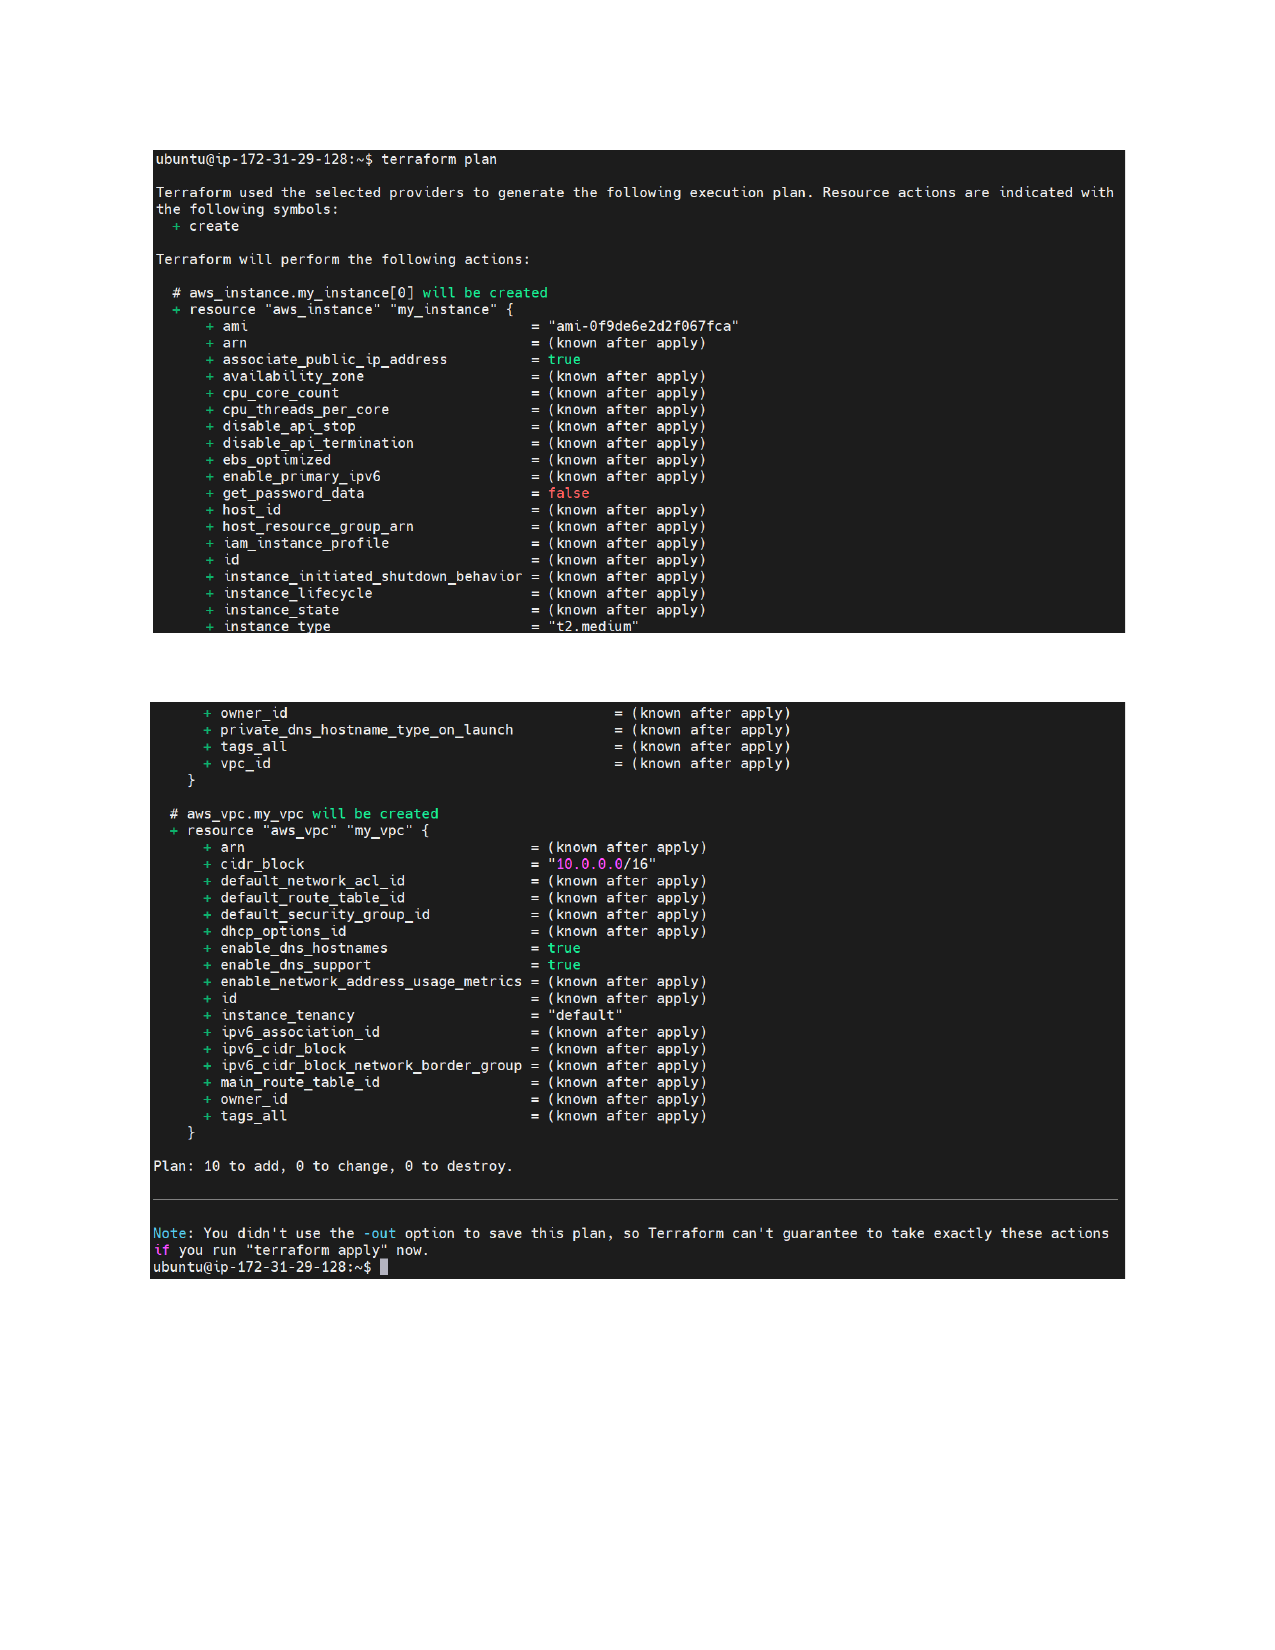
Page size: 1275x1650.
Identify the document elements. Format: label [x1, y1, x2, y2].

picture [150, 702, 1125, 1279]
picture [150, 150, 1125, 633]
